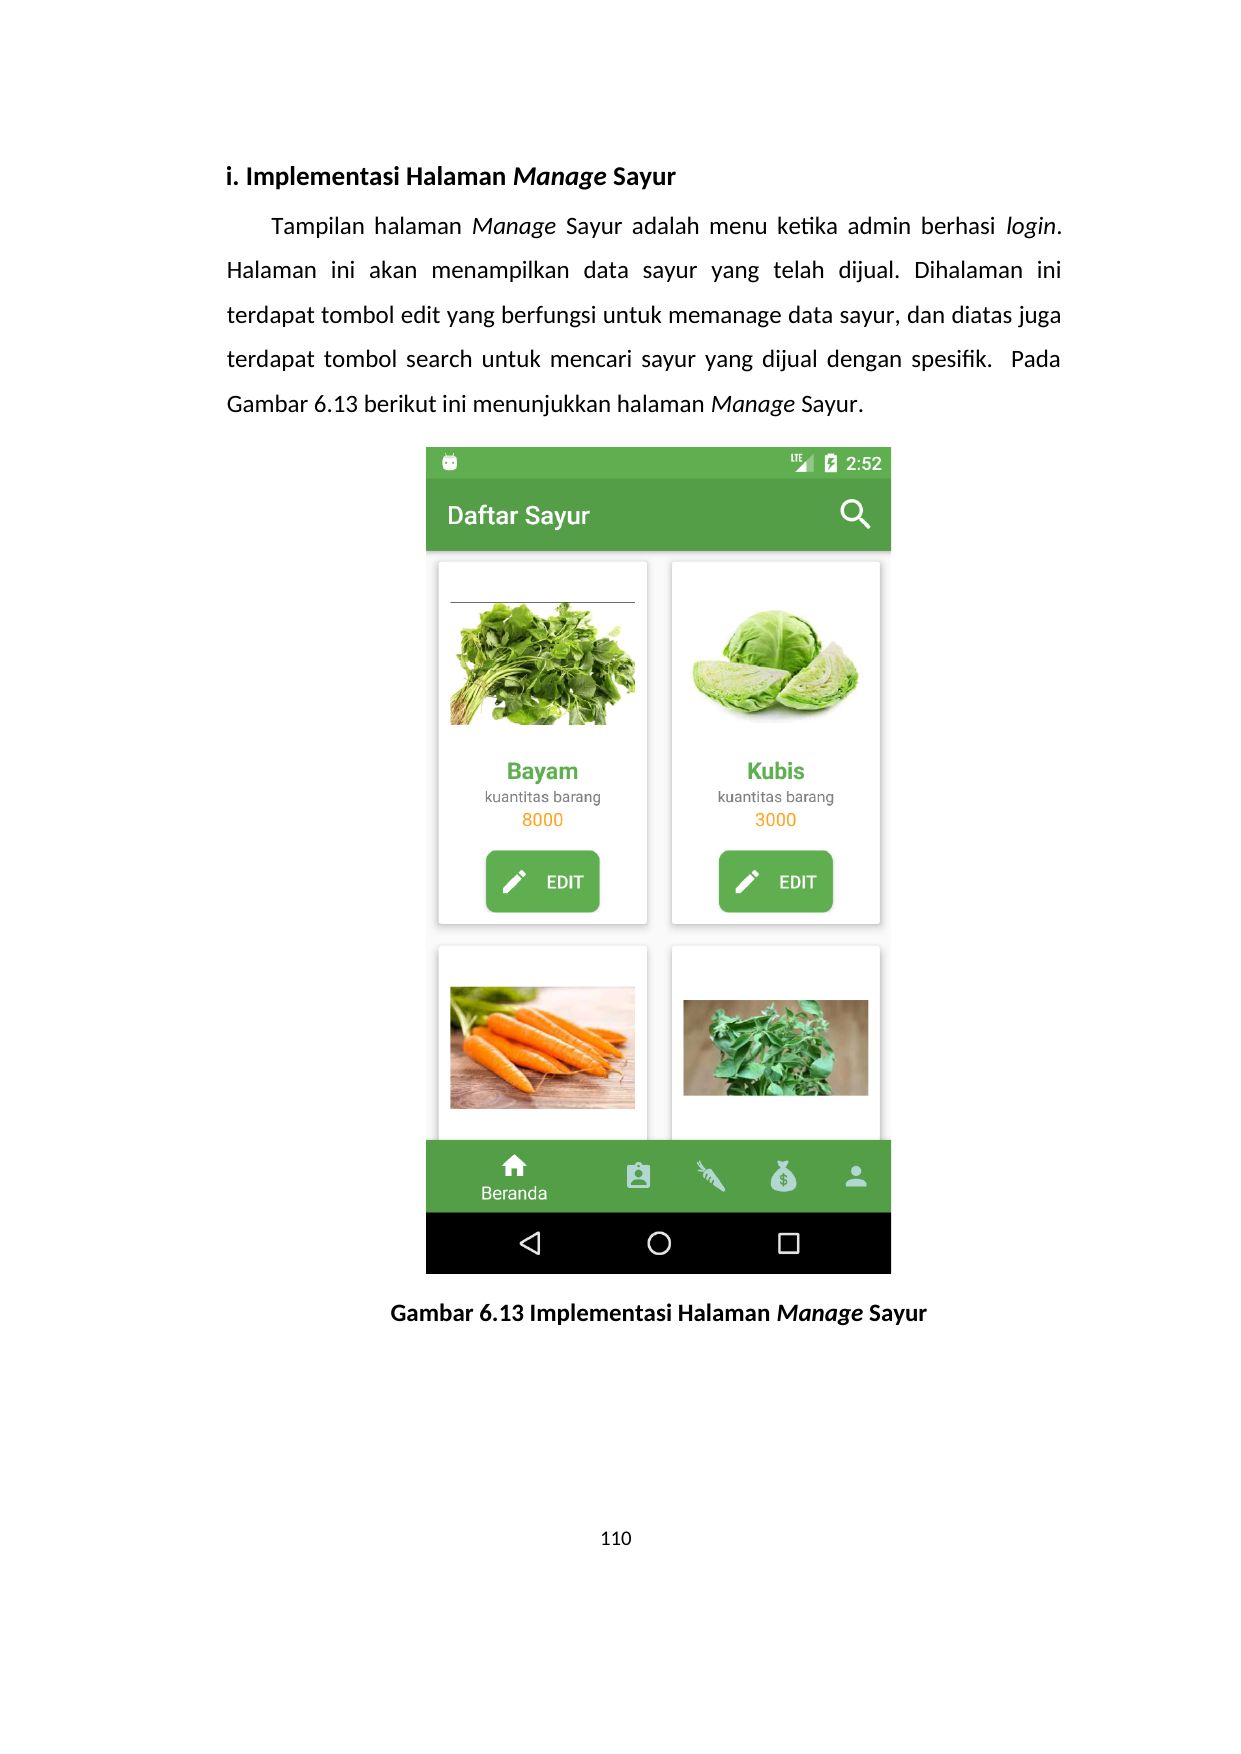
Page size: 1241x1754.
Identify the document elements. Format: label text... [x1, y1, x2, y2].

subtitle Gambar 6.13 Implementasi Halaman Manage Sayur [226, 1297, 1092, 1328]
picture [426, 447, 892, 1274]
text Tampilan halaman Manage Sayur adalah menu ketika admin berhasi login. Halaman ini akan menampilkan data sayur yang telah dijual. Dihalaman ini terdapat tombol edit yang berfungsi untuk memanage data sayur, dan diatas juga terdapat tombol search untuk mencari sayur yang dijual dengan spesifik. Pada Gambar 6.13 berikut ini menunjukkan halaman Manage Sayur. [227, 210, 1062, 418]
text i. Implementasi Halaman Manage Sayur [226, 159, 1090, 192]
